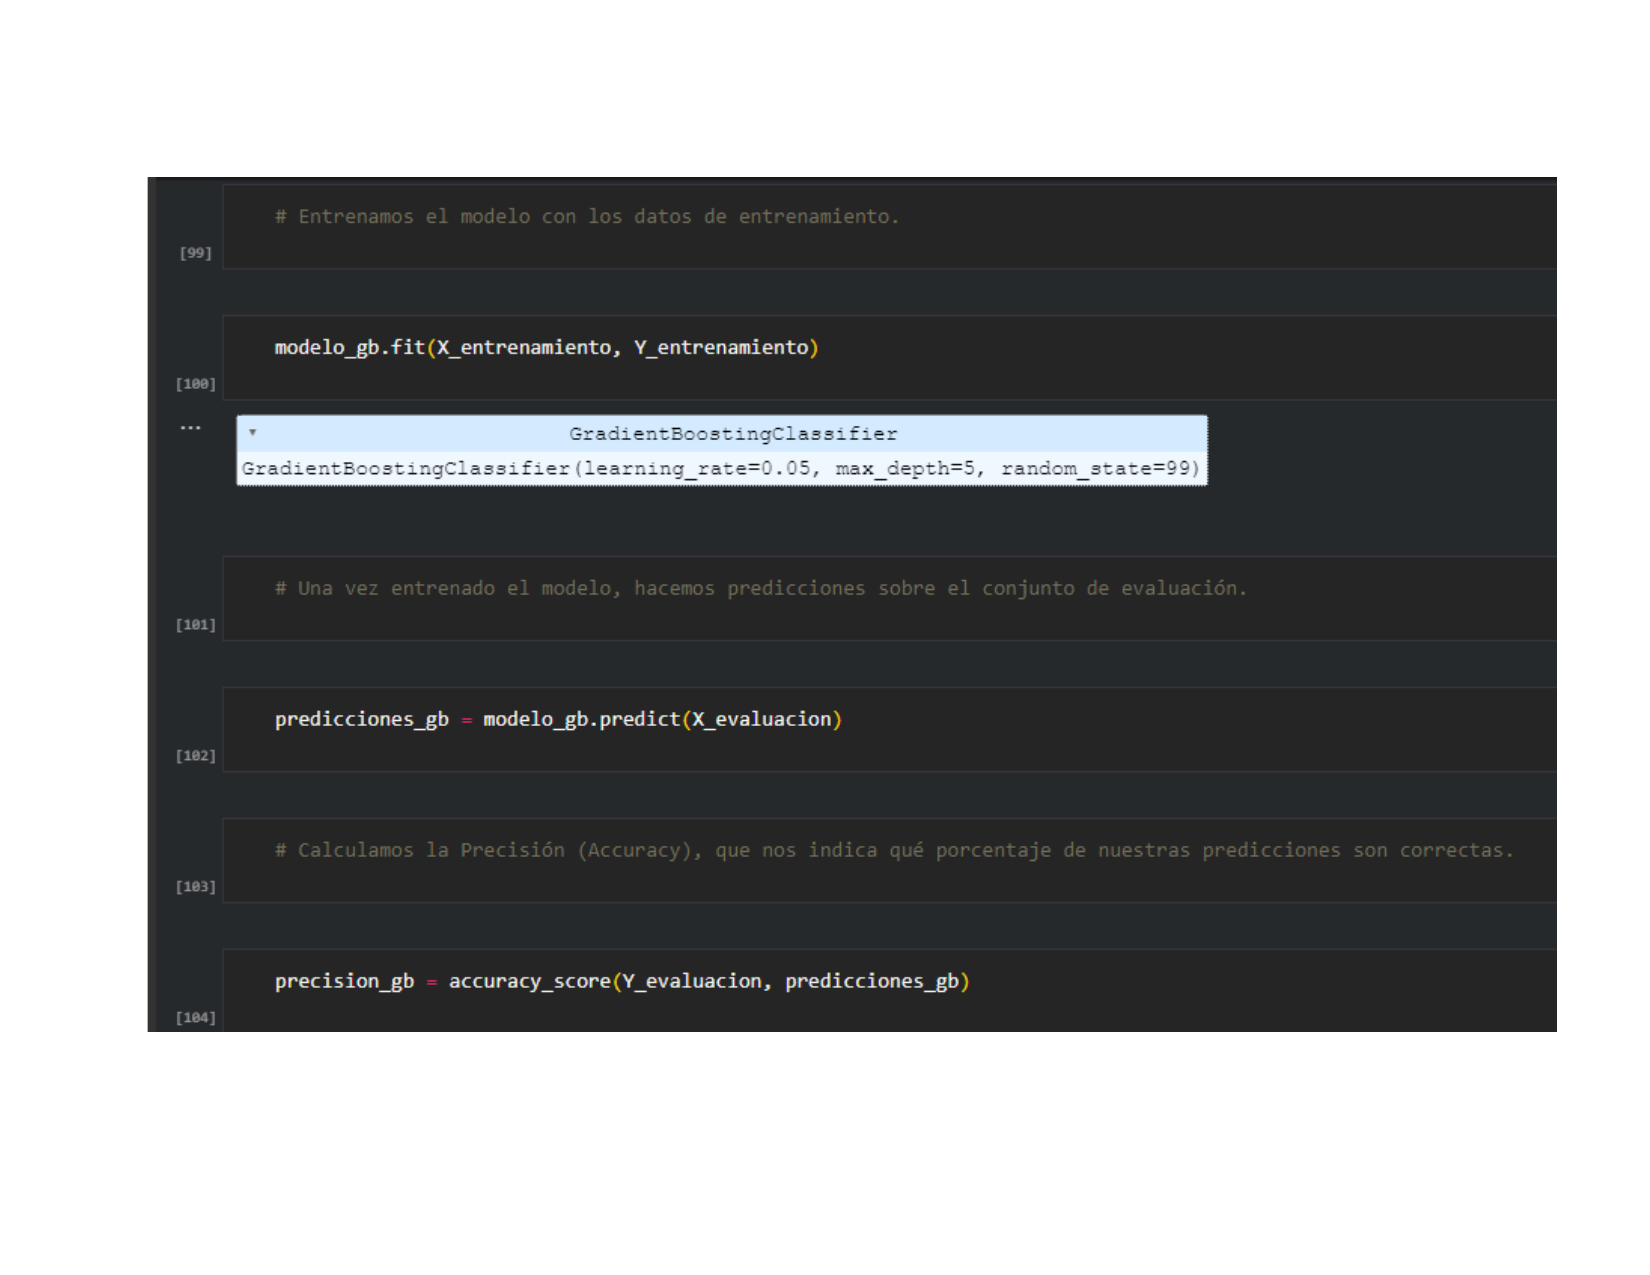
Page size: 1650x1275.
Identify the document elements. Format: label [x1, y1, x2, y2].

picture [147, 177, 1557, 1032]
